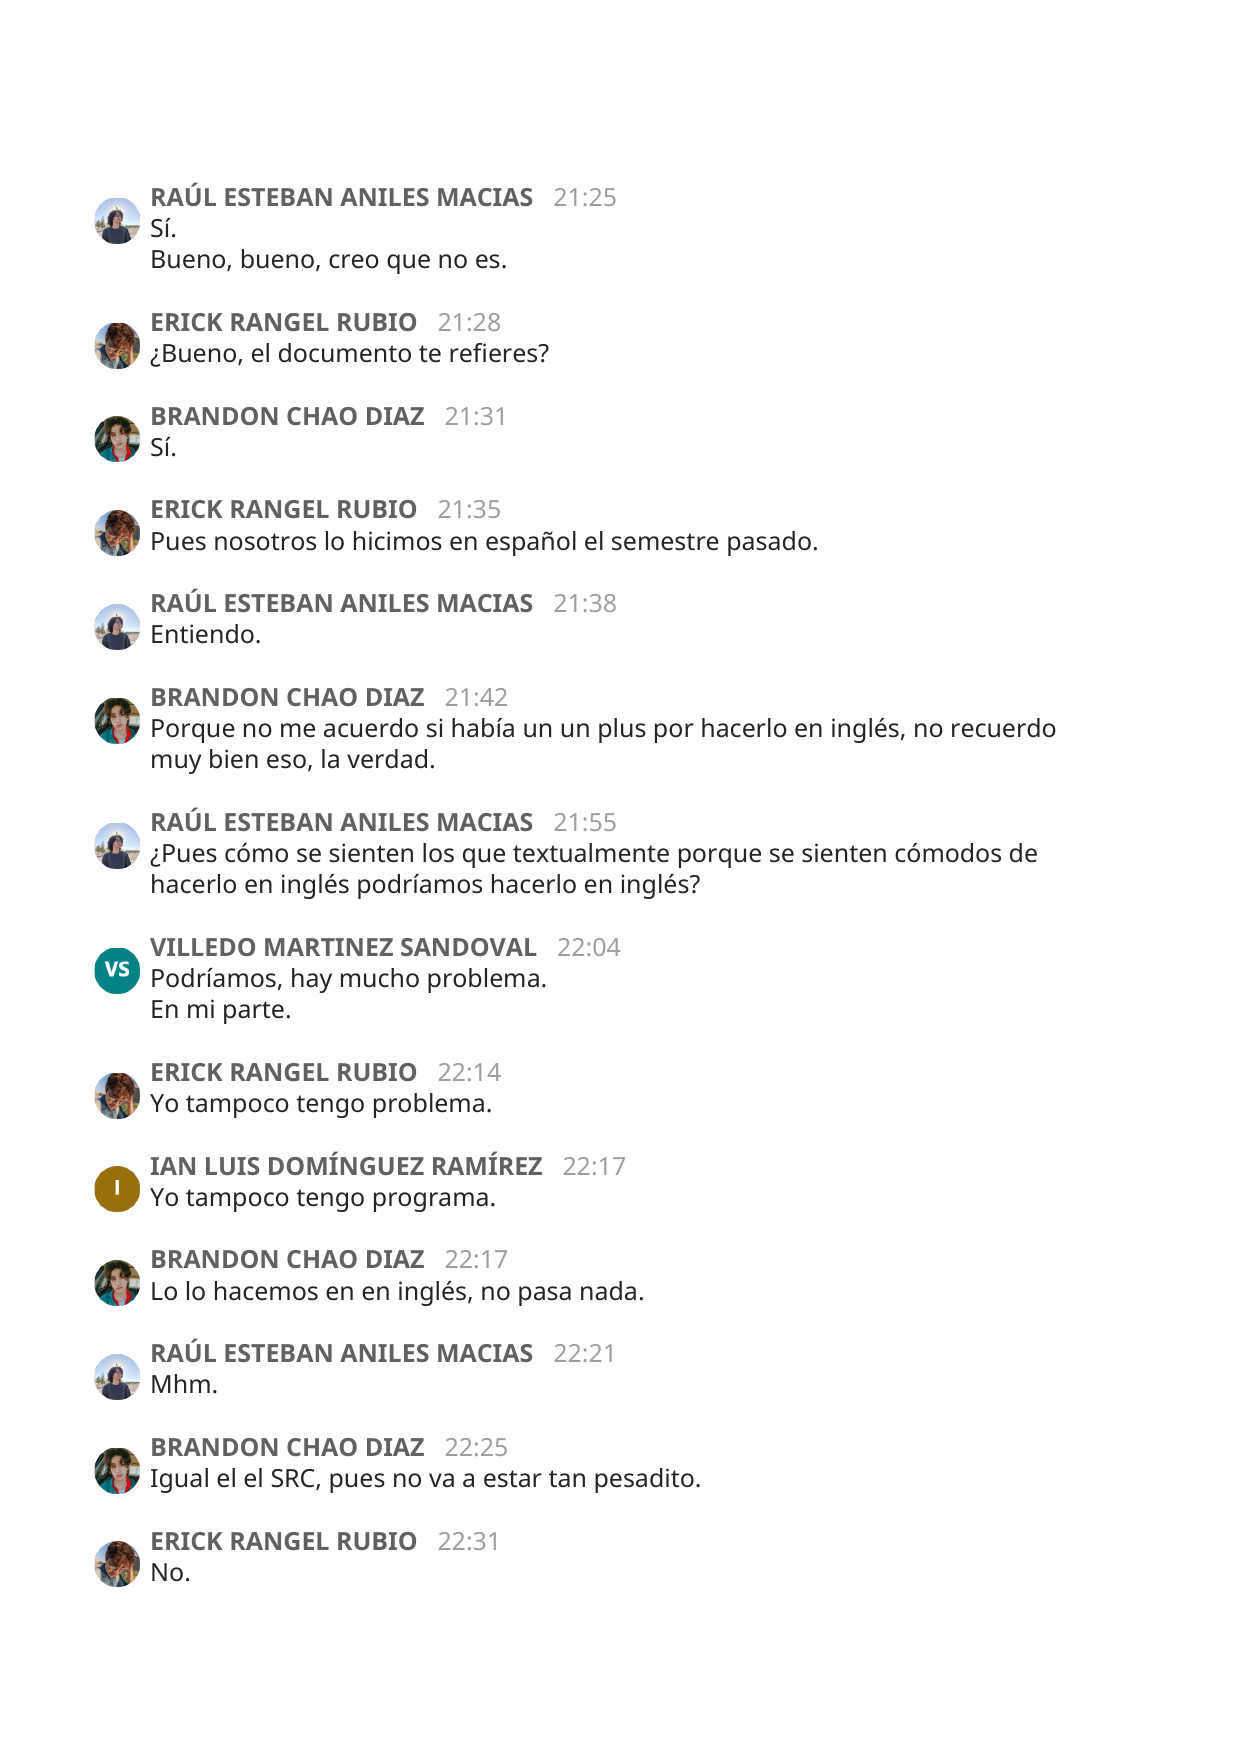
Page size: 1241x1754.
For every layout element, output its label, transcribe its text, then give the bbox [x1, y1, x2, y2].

text IAN LUIS DOMÍNGUEZ RAMÍREZ 22:17 Yo tampoco tengo programa. [150, 1119, 1090, 1212]
text ERICK RANGEL RUBIO 21:35 Pues nosotros lo hicimos en español el semestre pasado. [150, 462, 1090, 556]
text ERICK RANGEL RUBIO 21:28 ¿Bueno, el documento te refieres? [150, 275, 1090, 369]
text ERICK RANGEL RUBIO 22:14 Yo tampoco tengo problema. [150, 1025, 1090, 1119]
picture [94, 510, 140, 556]
picture [94, 1448, 140, 1494]
text ERICK RANGEL RUBIO 22:31 No. [150, 1494, 1090, 1587]
text RAÚL ESTEBAN ANILES MACIAS 21:25 Sí. Bueno, bueno, creo que no es. [150, 150, 1090, 275]
picture [94, 1354, 140, 1400]
picture [94, 1260, 140, 1306]
text VILLEDO MARTINEZ SANDOVAL 22:04 Podríamos, hay mucho problema. En mi parte. [150, 900, 1090, 1025]
picture [94, 1166, 140, 1212]
text RAÚL ESTEBAN ANILES MACIAS 22:21 Mhm. [150, 1306, 1090, 1400]
picture [94, 1073, 140, 1119]
text BRANDON CHAO DIAZ 22:17 Lo lo hacemos en en inglés, no pasa nada. [150, 1212, 1090, 1306]
picture [94, 1541, 140, 1587]
text BRANDON CHAO DIAZ 21:42 Porque no me acuerdo si había un un plus por hacerlo en inglés, no recuerdo muy bien eso, la verdad. [150, 650, 1090, 775]
text BRANDON CHAO DIAZ 22:25 Igual el el SRC, pues no va a estar tan pesadito. [150, 1400, 1090, 1494]
picture [94, 948, 140, 994]
picture [94, 416, 140, 462]
picture [94, 823, 140, 869]
text BRANDON CHAO DIAZ 21:31 Sí. [150, 369, 1090, 462]
text RAÚL ESTEBAN ANILES MACIAS 21:38 Entiendo. [150, 556, 1090, 650]
picture [94, 198, 140, 244]
picture [94, 604, 140, 650]
picture [94, 698, 140, 744]
text RAÚL ESTEBAN ANILES MACIAS 21:55 ¿Pues cómo se sienten los que textualmente porque se sienten cómodos de hacerlo en inglés podríamos hacerlo en inglés? [150, 775, 1090, 900]
picture [94, 323, 140, 369]
